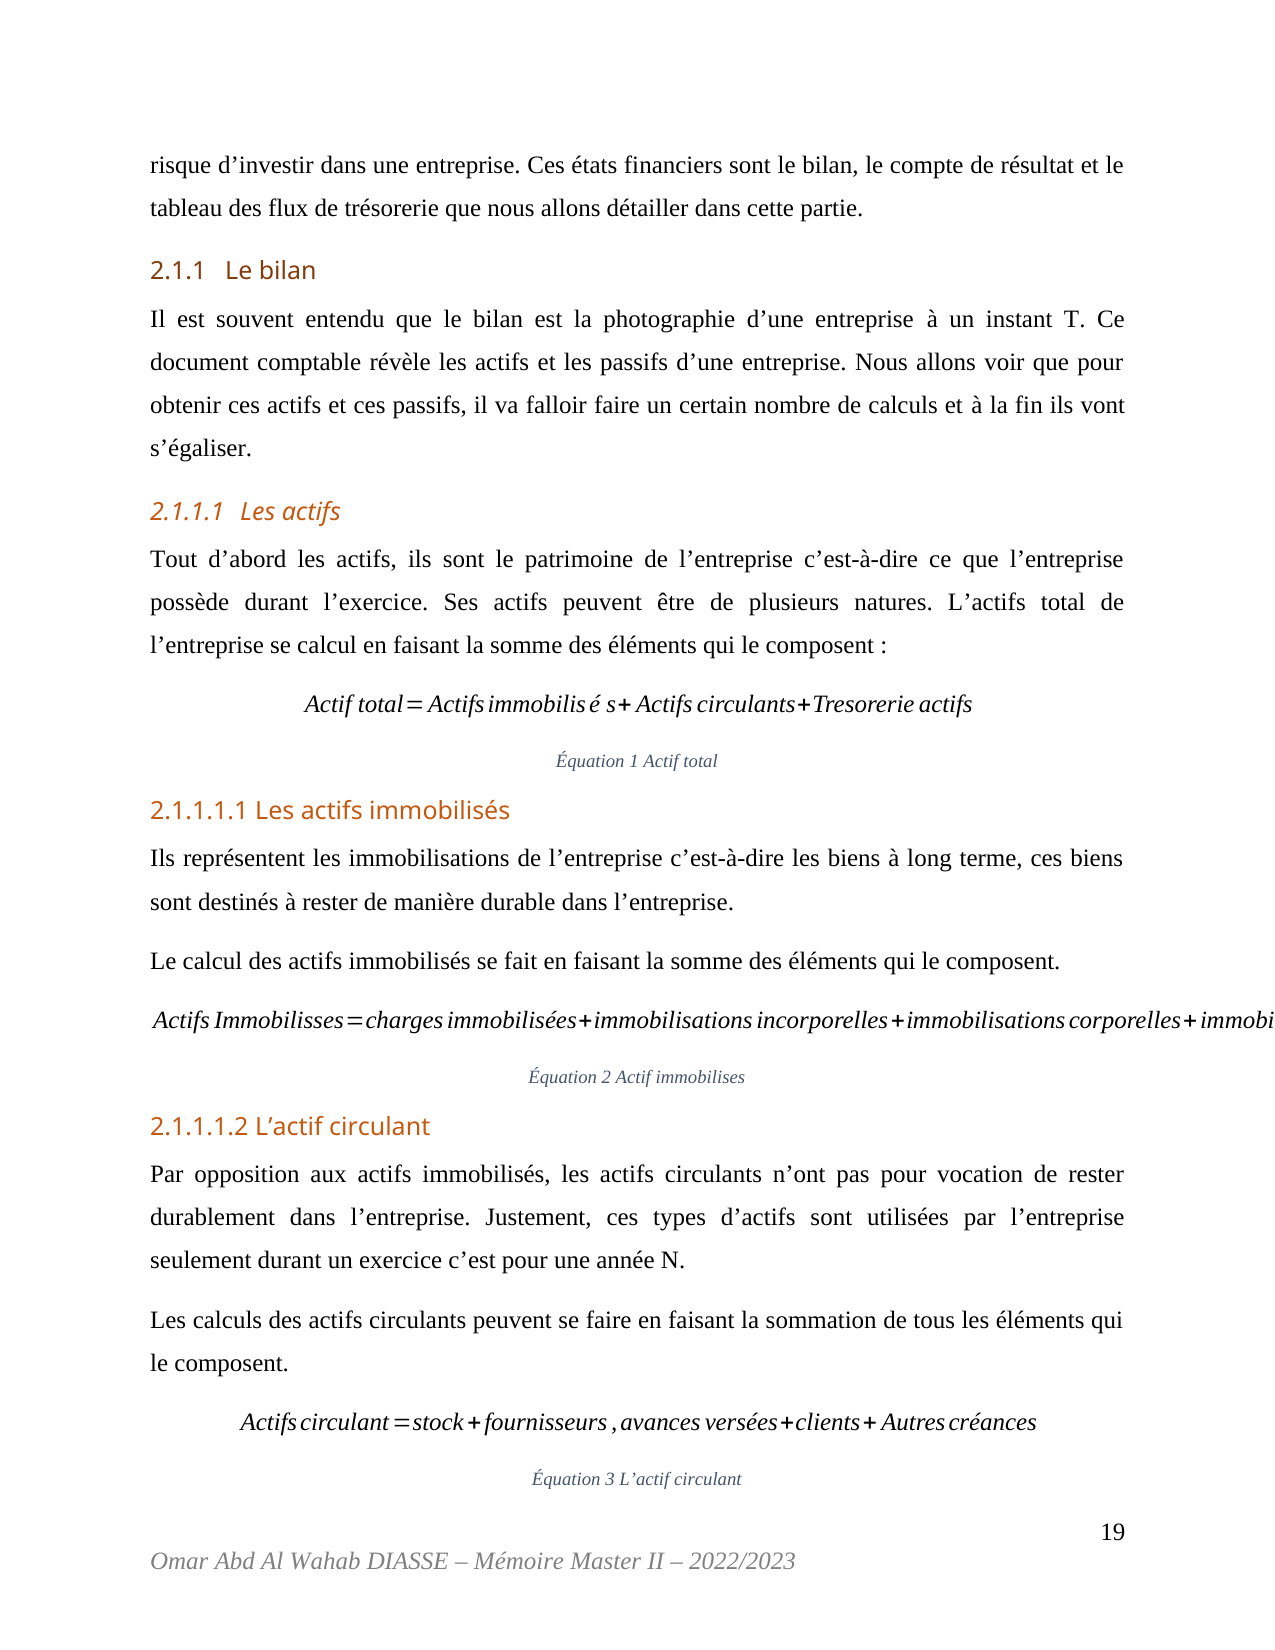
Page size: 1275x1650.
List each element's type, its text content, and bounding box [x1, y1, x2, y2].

subtitle L’actif circulant [150, 1108, 1125, 1142]
subtitle Les actifs [150, 493, 1125, 527]
text Il est souvent entendu que le bilan est la photographie d’une entreprise à un instant T. Ce document comptable révèle les actifs et les passifs d’une entreprise. Nous allons voir que pour obtenir ces actifs et ces passifs, il va falloir faire un certain nombre de calculs et à la fin ils vont s’égaliser. [150, 304, 1125, 462]
subtitle Le bilan [150, 253, 1125, 287]
text Équation 3 L’actif circulant [150, 1468, 1125, 1490]
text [150, 150, 1125, 222]
text Ils représentent les immobilisations de l’entreprise c’est-à-dire les biens à long terme, ces biens sont destinés à rester de manière durable dans l’entreprise. [150, 843, 1125, 915]
text Tout d’abord les actifs, ils sont le patrimoine de l’entreprise c’est-à-dire ce que l’entreprise possède durant l’exercice. Ses actifs peuvent être de plusieurs natures. L’actifs total de l’entreprise se calcul en faisant la somme des éléments qui le composent : [150, 544, 1125, 659]
text Équation 2 Actif immobilises [150, 1066, 1125, 1087]
text Les calculs des actifs circulants peuvent se faire en faisant la sommation de tous les éléments qui le composent. [150, 1305, 1125, 1377]
text Par opposition aux actifs immobilisés, les actifs circulants n’ont pas pour vocation de rester durablement dans l’entreprise. Justement, ces types d’actifs sont utilisées par l’entreprise seulement durant un exercice c’est pour une année N. [150, 1159, 1125, 1274]
text Le calcul des actifs immobilisés se fait en faisant la somme des éléments qui le composent. [150, 946, 1125, 975]
subtitle Les actifs immobilisés [150, 792, 1125, 826]
